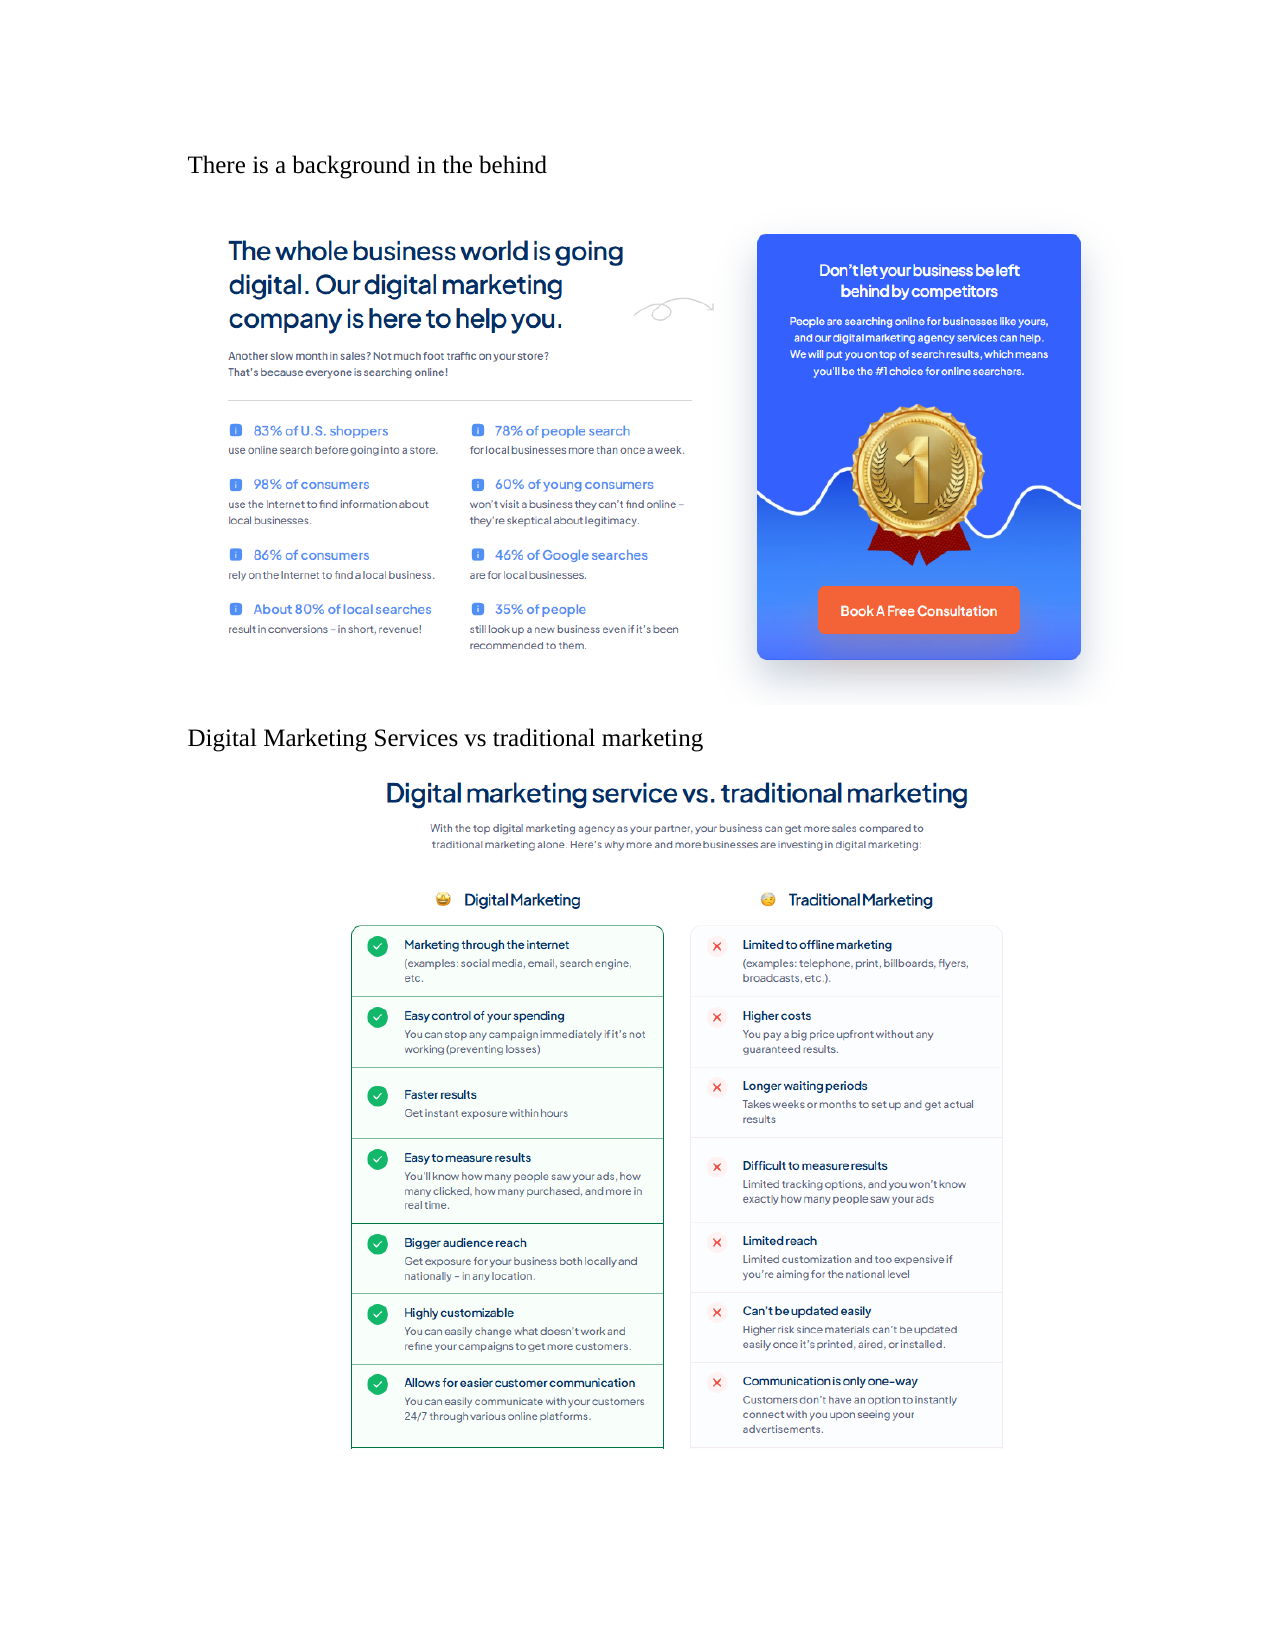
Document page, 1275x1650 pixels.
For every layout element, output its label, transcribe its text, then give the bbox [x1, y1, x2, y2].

text Digital Marketing Services vs traditional marketing [187, 723, 1125, 752]
text There is a background in the behind [187, 150, 1125, 179]
picture [187, 771, 1125, 1449]
picture [187, 197, 1125, 705]
